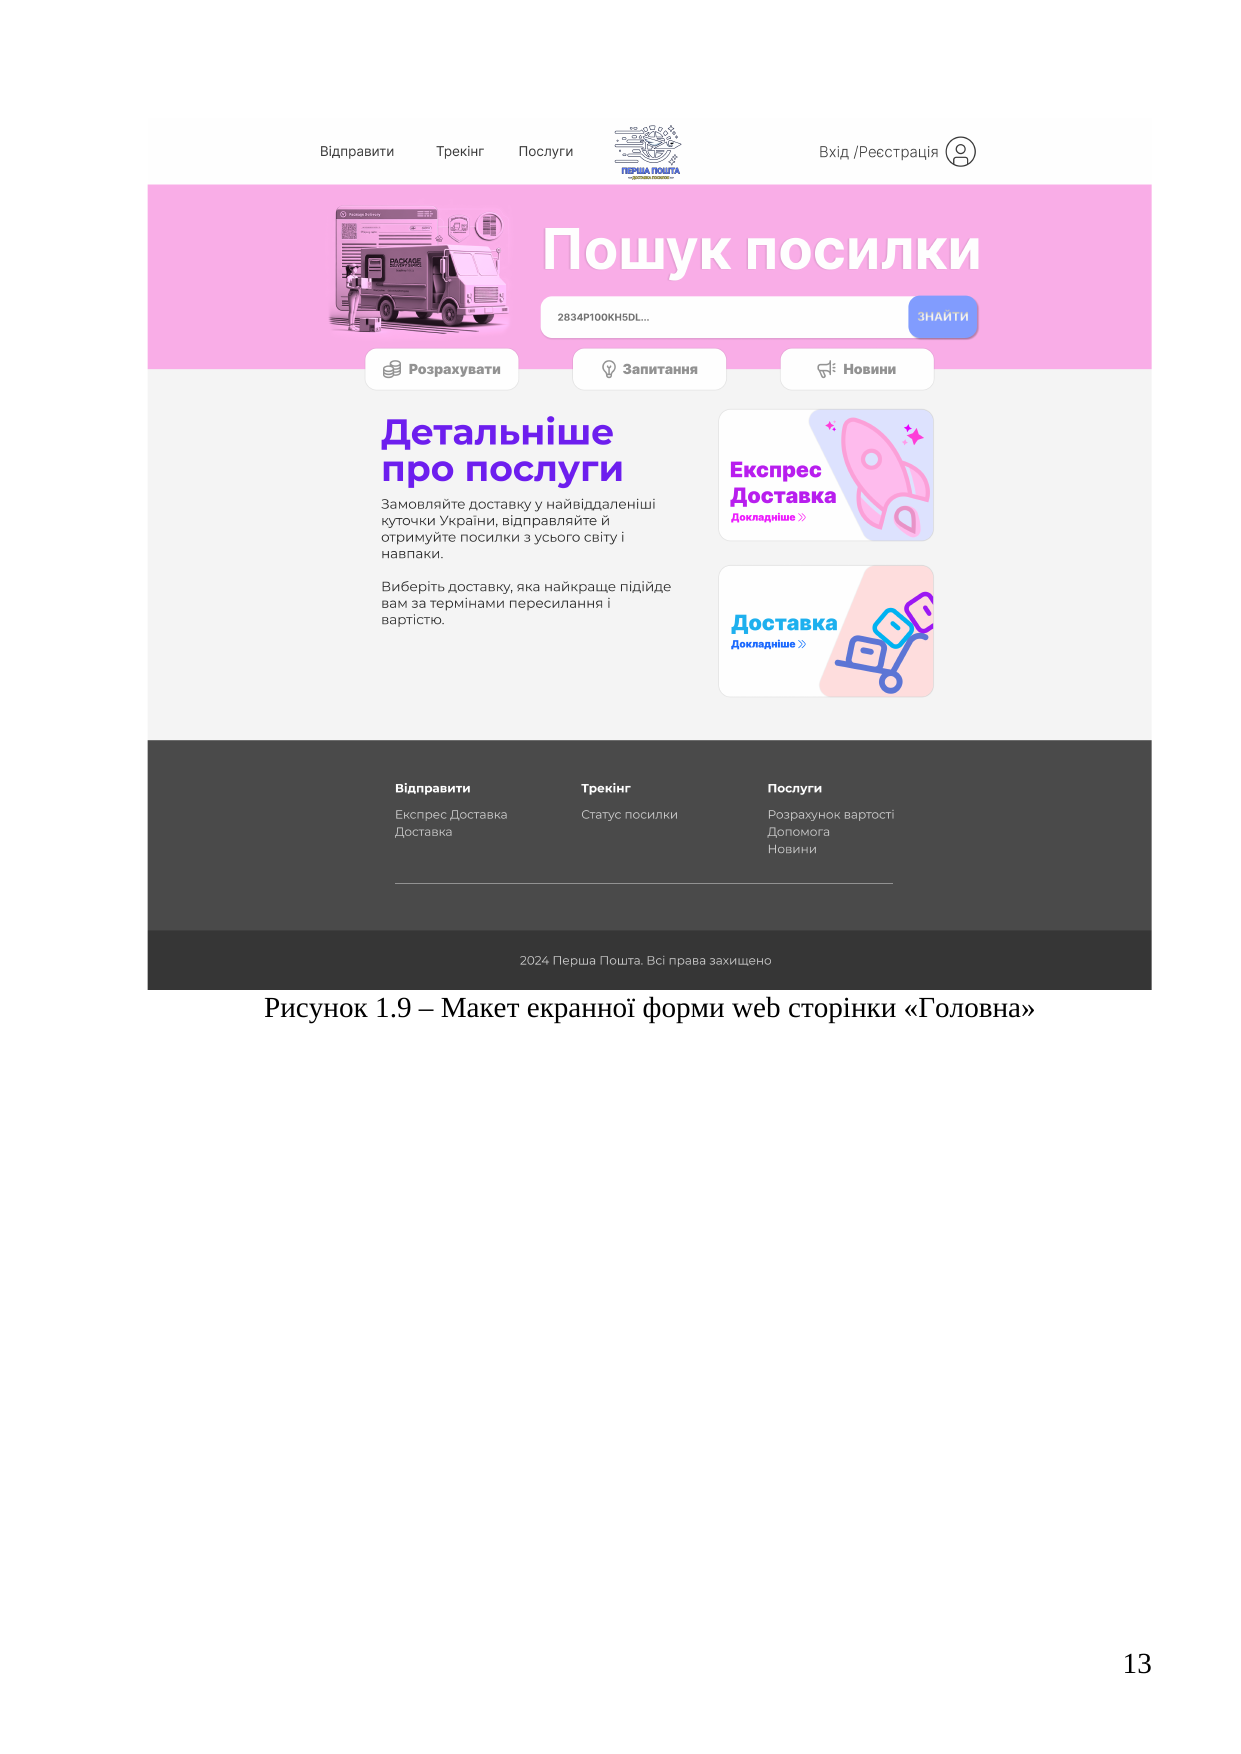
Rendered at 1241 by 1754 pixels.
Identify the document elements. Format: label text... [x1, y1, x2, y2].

text Рисунок 1.9 – Макет екранної форми web сторінки «Головна» [148, 990, 1152, 1023]
picture [147, 118, 1152, 990]
